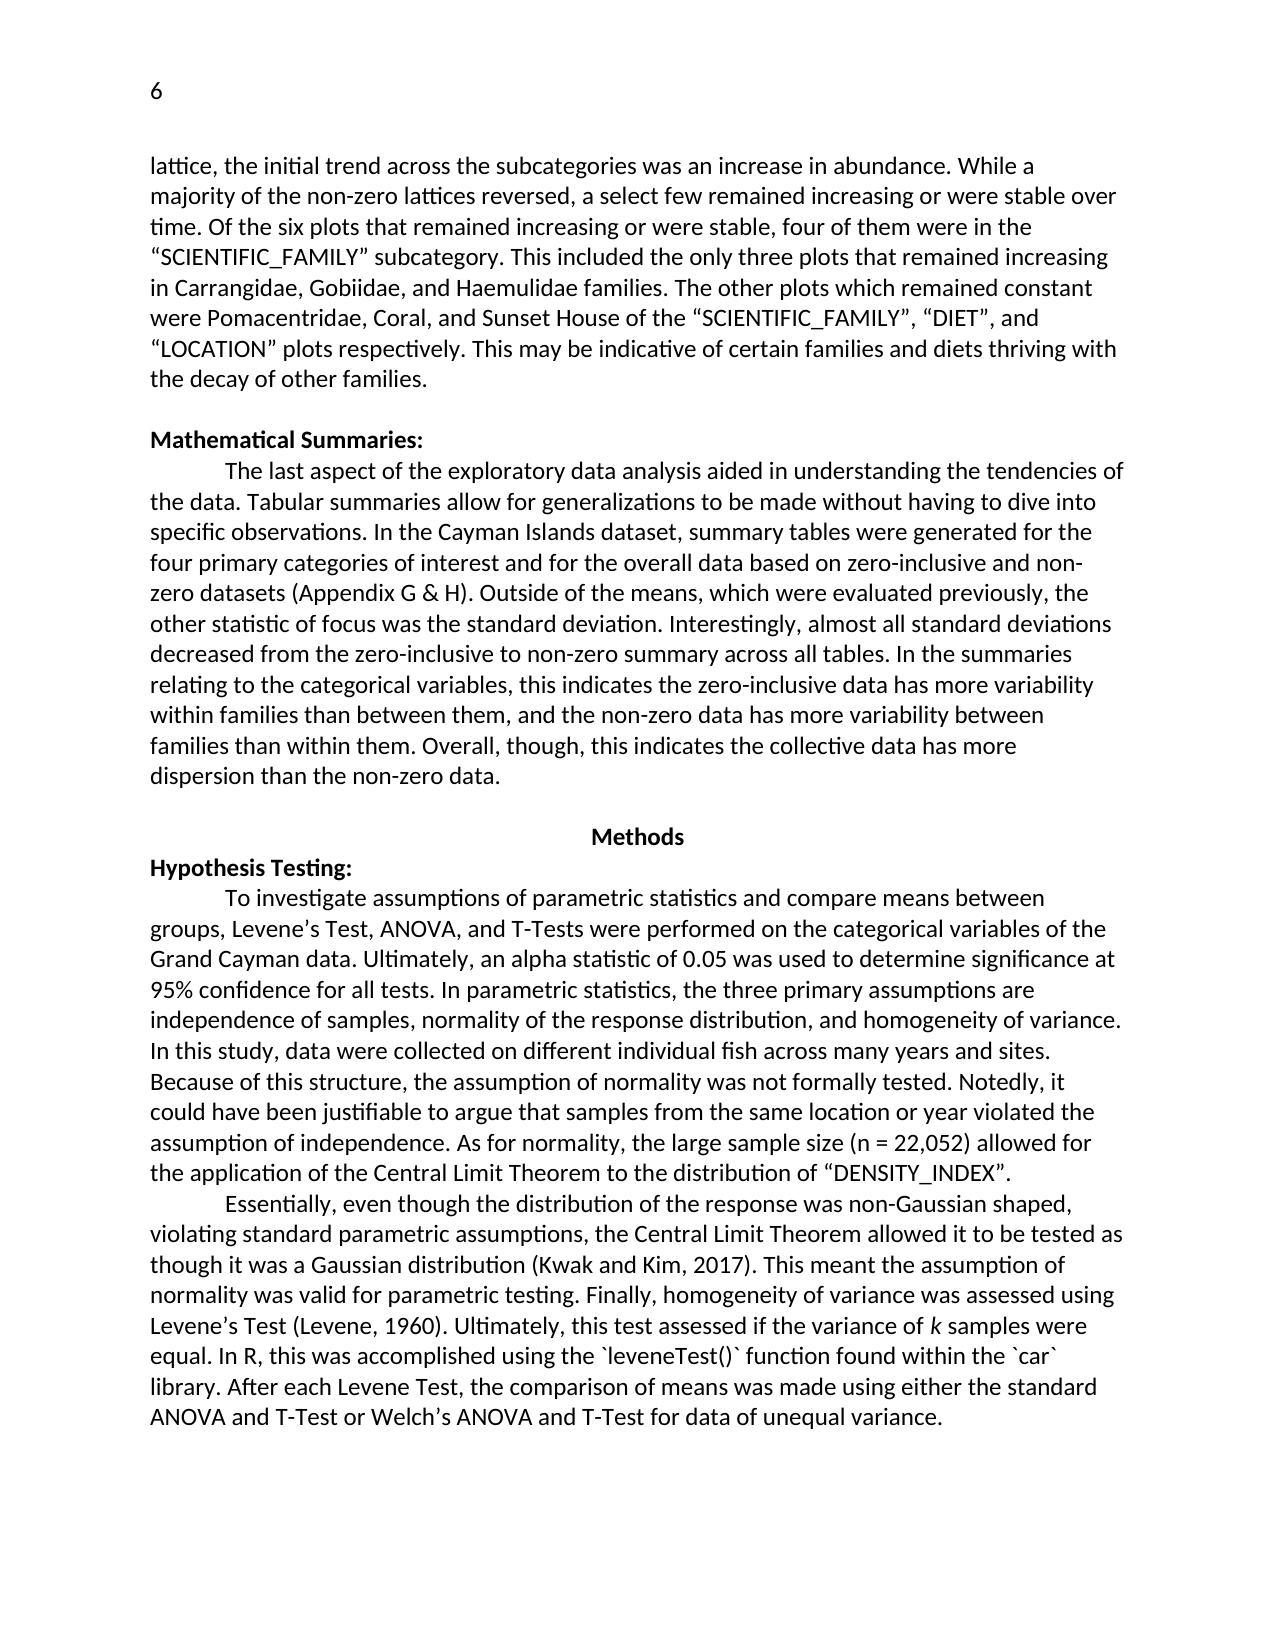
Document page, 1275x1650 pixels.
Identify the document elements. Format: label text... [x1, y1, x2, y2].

text Methods [150, 821, 1125, 852]
text To investigate assumptions of parametric statistics and compare means between groups, Levene’s Test, ANOVA, and T-Tests were performed on the categorical variables of the Grand Cayman data. Ultimately, an alpha statistic of 0.05 was used to determine significance at 95% confidence for all tests. In parametric statistics, the three primary assumptions are independence of samples, normality of the response distribution, and homogeneity of variance. In this study, data were collected on different individual fish across many years and sites. Because of this structure, the assumption of normality was not formally tested. Notedly, it could have been justifiable to argue that samples from the same location or year violated the assumption of independence. As for normality, the large sample size (n = 22,052) allowed for the application of the Central Limit Theorem to the distribution of “DENSITY_INDEX”. [150, 882, 1125, 1188]
text The last aspect of the exploratory data analysis aided in understanding the tendencies of the data. Tabular summaries allow for generalizations to be made without having to dive into specific observations. In the Cayman Islands dataset, summary tables were generated for the four primary categories of interest and for the overall data based on zero-inclusive and non-zero datasets (Appendix G & H). Outside of the means, which were evaluated previously, the other statistic of focus was the standard deviation. Interestingly, almost all standard deviations decreased from the zero-inclusive to non-zero summary across all tables. In the summaries relating to the categorical variables, this indicates the zero-inclusive data has more variability within families than between them, and the non-zero data has more variability between families than within them. Overall, though, this indicates the collective data has more dispersion than the non-zero data. [150, 455, 1125, 791]
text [150, 150, 1125, 394]
text Mathematical Summaries: [150, 425, 1125, 455]
text Hypothesis Testing: [150, 852, 1125, 882]
text Essentially, even though the distribution of the response was non-Gaussian shaped, violating standard parametric assumptions, the Central Limit Theorem allowed it to be tested as though it was a Gaussian distribution (Kwak and Kim, 2017). This meant the assumption of normality was valid for parametric testing. Finally, homogeneity of variance was assessed using Levene’s Test (Levene, 1960). Ultimately, this test assessed if the variance of k samples were equal. In R, this was accomplished using the `leveneTest()` function found within the `car` library. After each Levene Test, the comparison of means was made using either the standard ANOVA and T-Test or Welch’s ANOVA and T-Test for data of unequal variance. [150, 1188, 1125, 1432]
